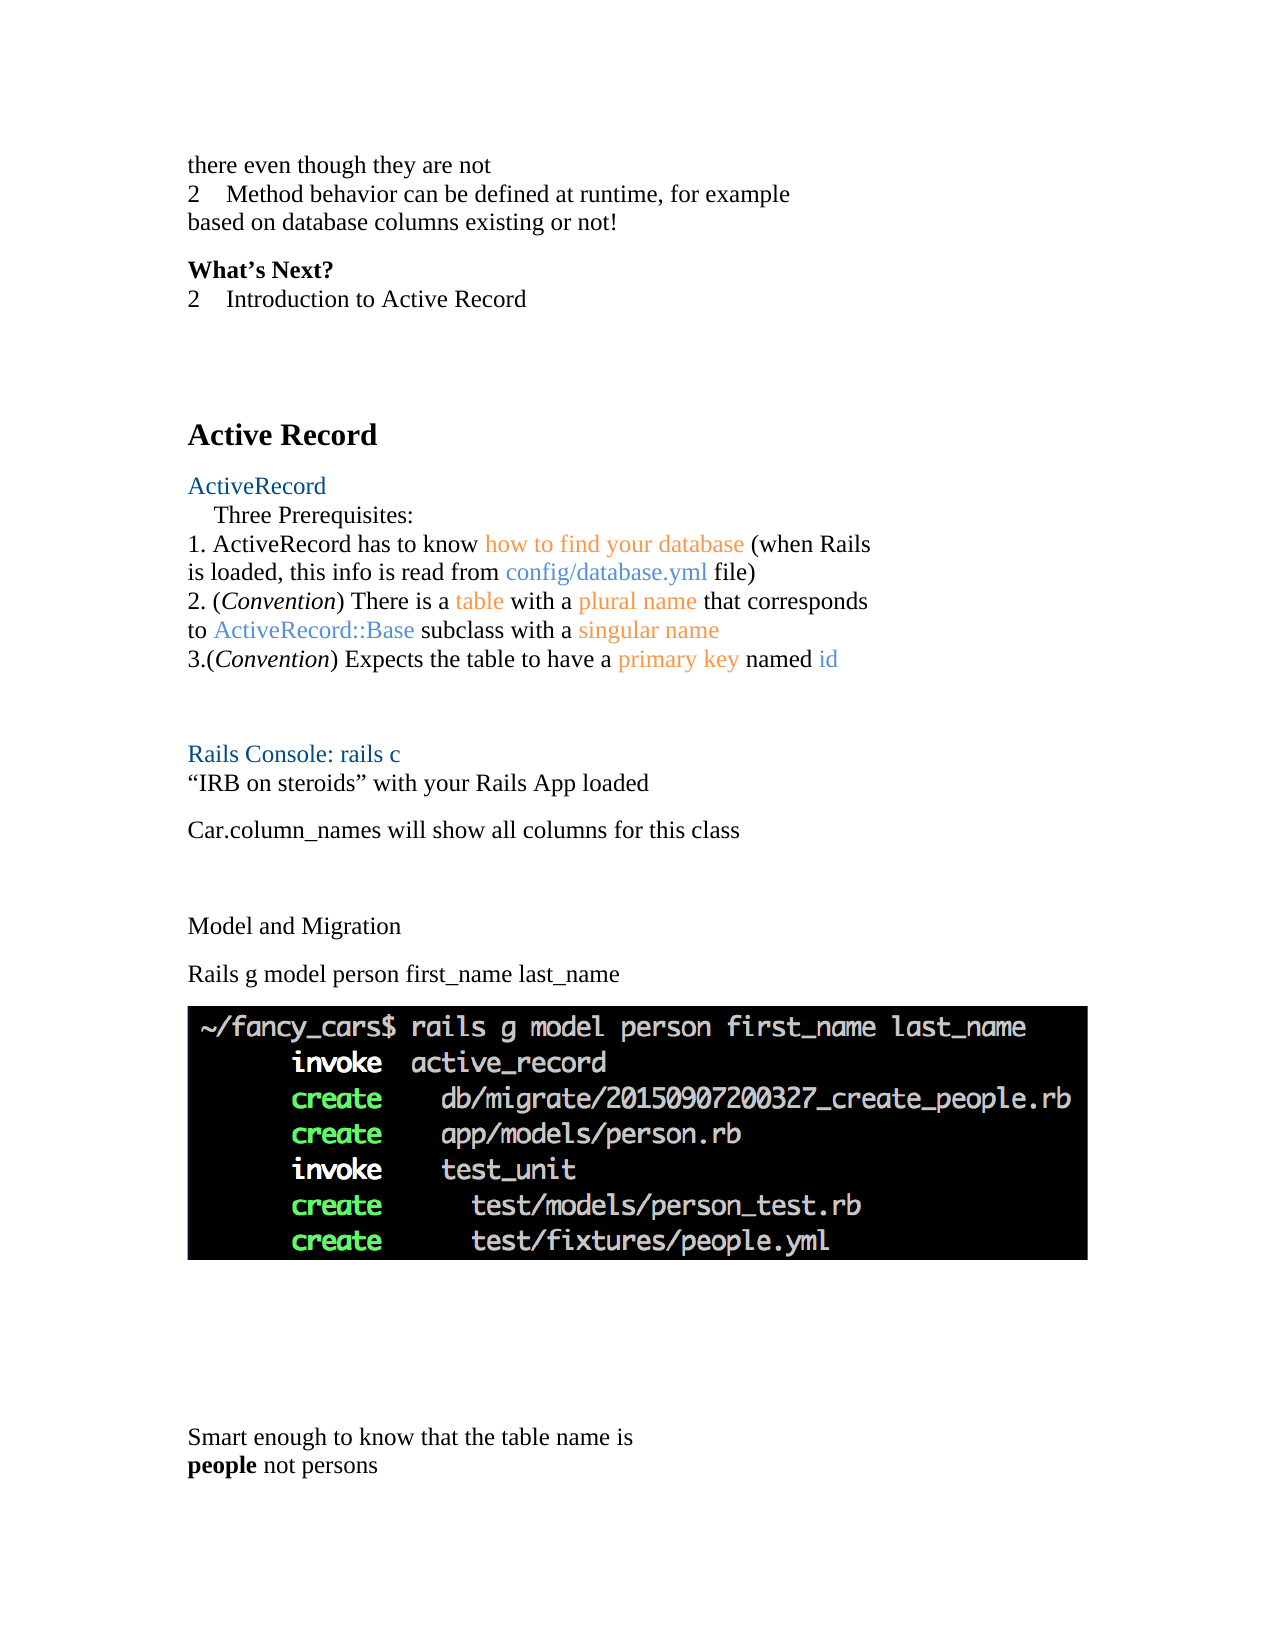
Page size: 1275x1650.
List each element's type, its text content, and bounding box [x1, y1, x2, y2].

text 1. ActiveRecord has to know how to find your database (when Rails [187, 529, 1087, 557]
text Rails Console: rails c [187, 739, 1087, 768]
text  Three Prerequisites: [187, 500, 1087, 529]
text Car.column_names will show all columns for this class [187, 816, 1087, 844]
text What’s Next? [187, 255, 1087, 284]
text 2. (Convention) There is a table with a plural name that corresponds [187, 586, 1087, 615]
text 3.(Convention) Expects the table to have a primary key named id [187, 644, 1087, 672]
text “IRB on steroids” with your Rails App loaded [187, 768, 1087, 797]
text ActiveRecord [187, 471, 1087, 500]
text Rails g model person first_name last_name [187, 959, 1087, 987]
text 2 Method behavior can be defined at runtime, for example [187, 179, 1087, 207]
text 2 Introduction to Active Record [187, 284, 1087, 313]
text there even though they are not [187, 150, 1087, 179]
text Active Record [187, 416, 1087, 452]
text based on database columns existing or not! [187, 207, 1087, 236]
text people not persons [187, 1451, 1087, 1479]
text to ActiveRecord::Base subclass with a singular name [187, 615, 1087, 644]
text is loaded, this info is read from config/database.yml file) [187, 557, 1087, 586]
text Smart enough to know that the table name is [187, 1422, 1087, 1451]
text Model and Migration [187, 911, 1087, 940]
